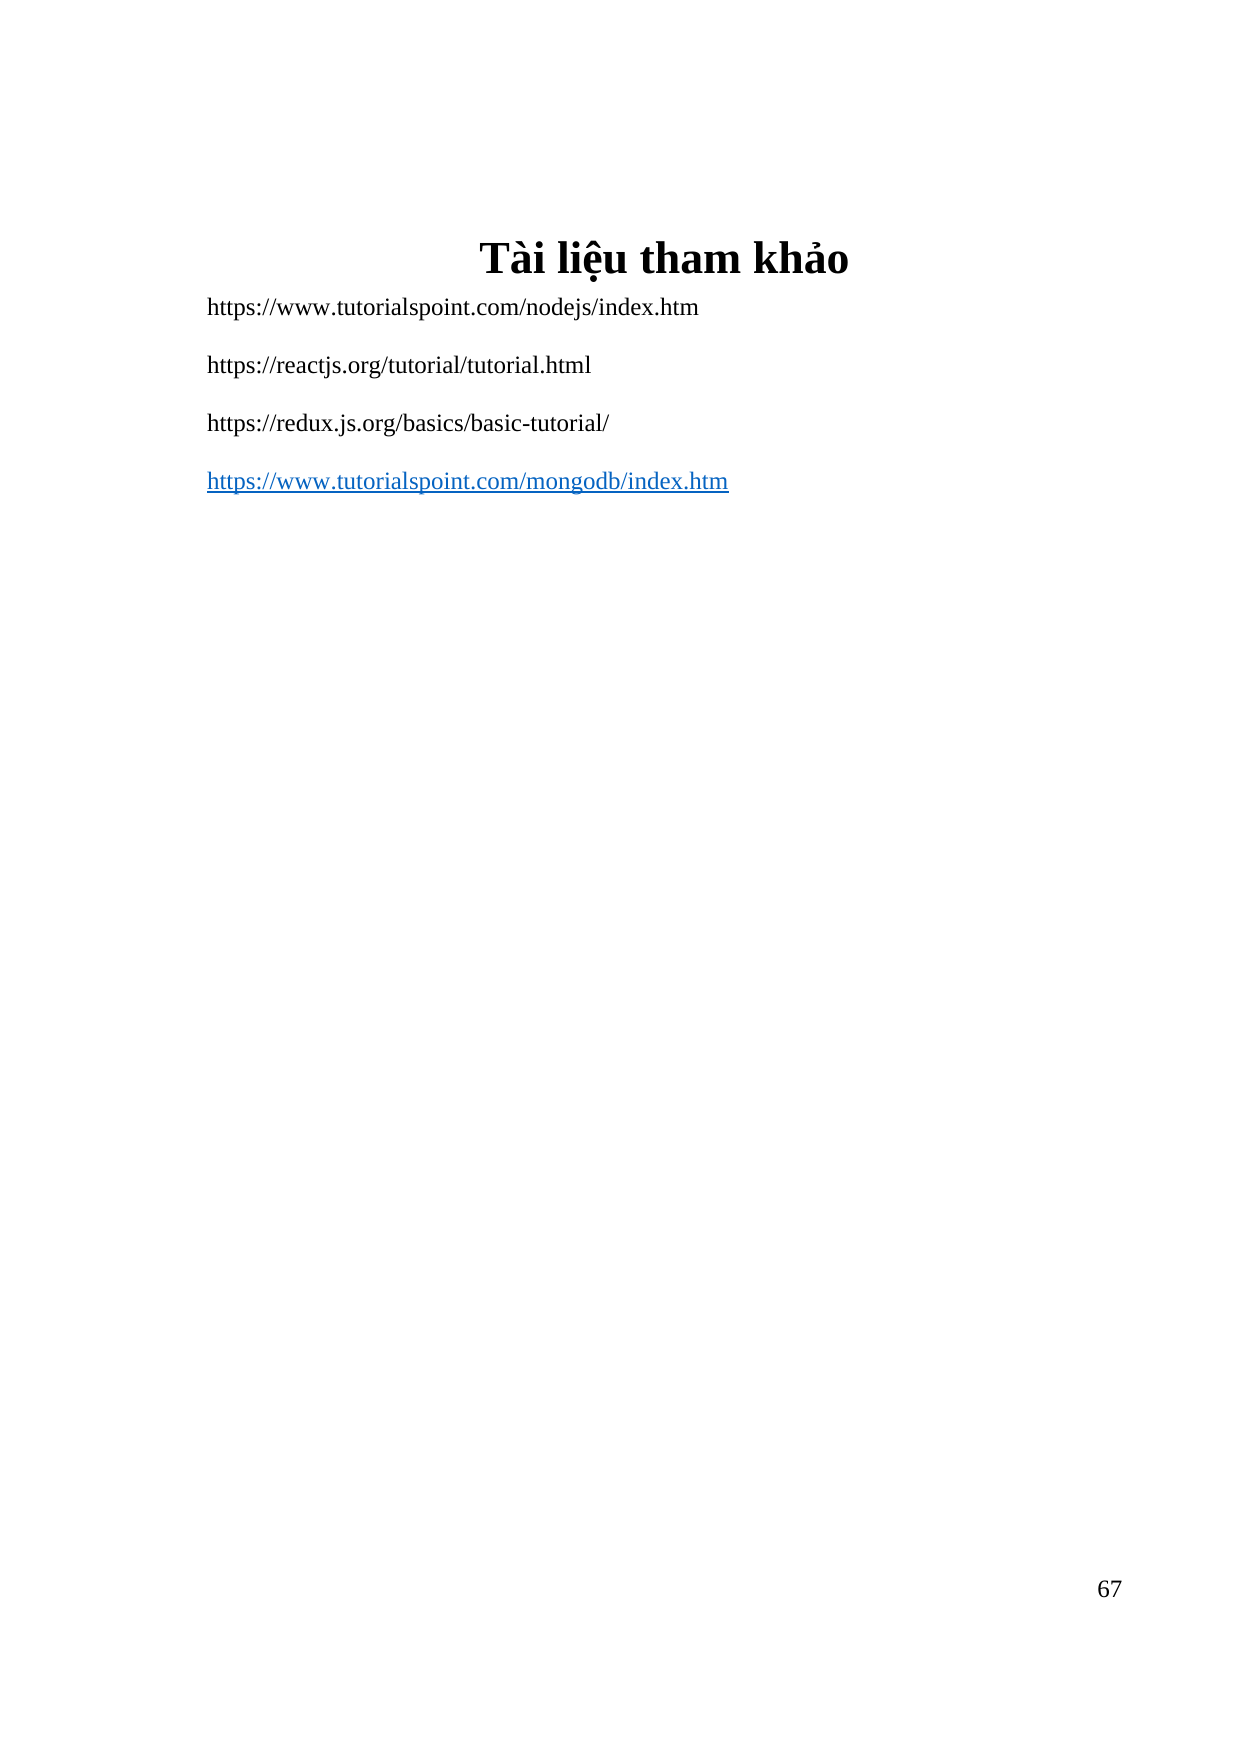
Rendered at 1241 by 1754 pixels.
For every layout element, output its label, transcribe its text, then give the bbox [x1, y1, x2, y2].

text https://redux.js.org/basics/basic-tutorial/ [207, 408, 1122, 437]
subtitle Tài liệu tham khảo [479, 231, 850, 283]
text https://www.tutorialspoint.com/nodejs/index.htm [207, 118, 1122, 321]
text https://www.tutorialspoint.com/mongodb/index.htm [207, 466, 1122, 495]
text https://reactjs.org/tutorial/tutorial.html [207, 350, 1122, 379]
